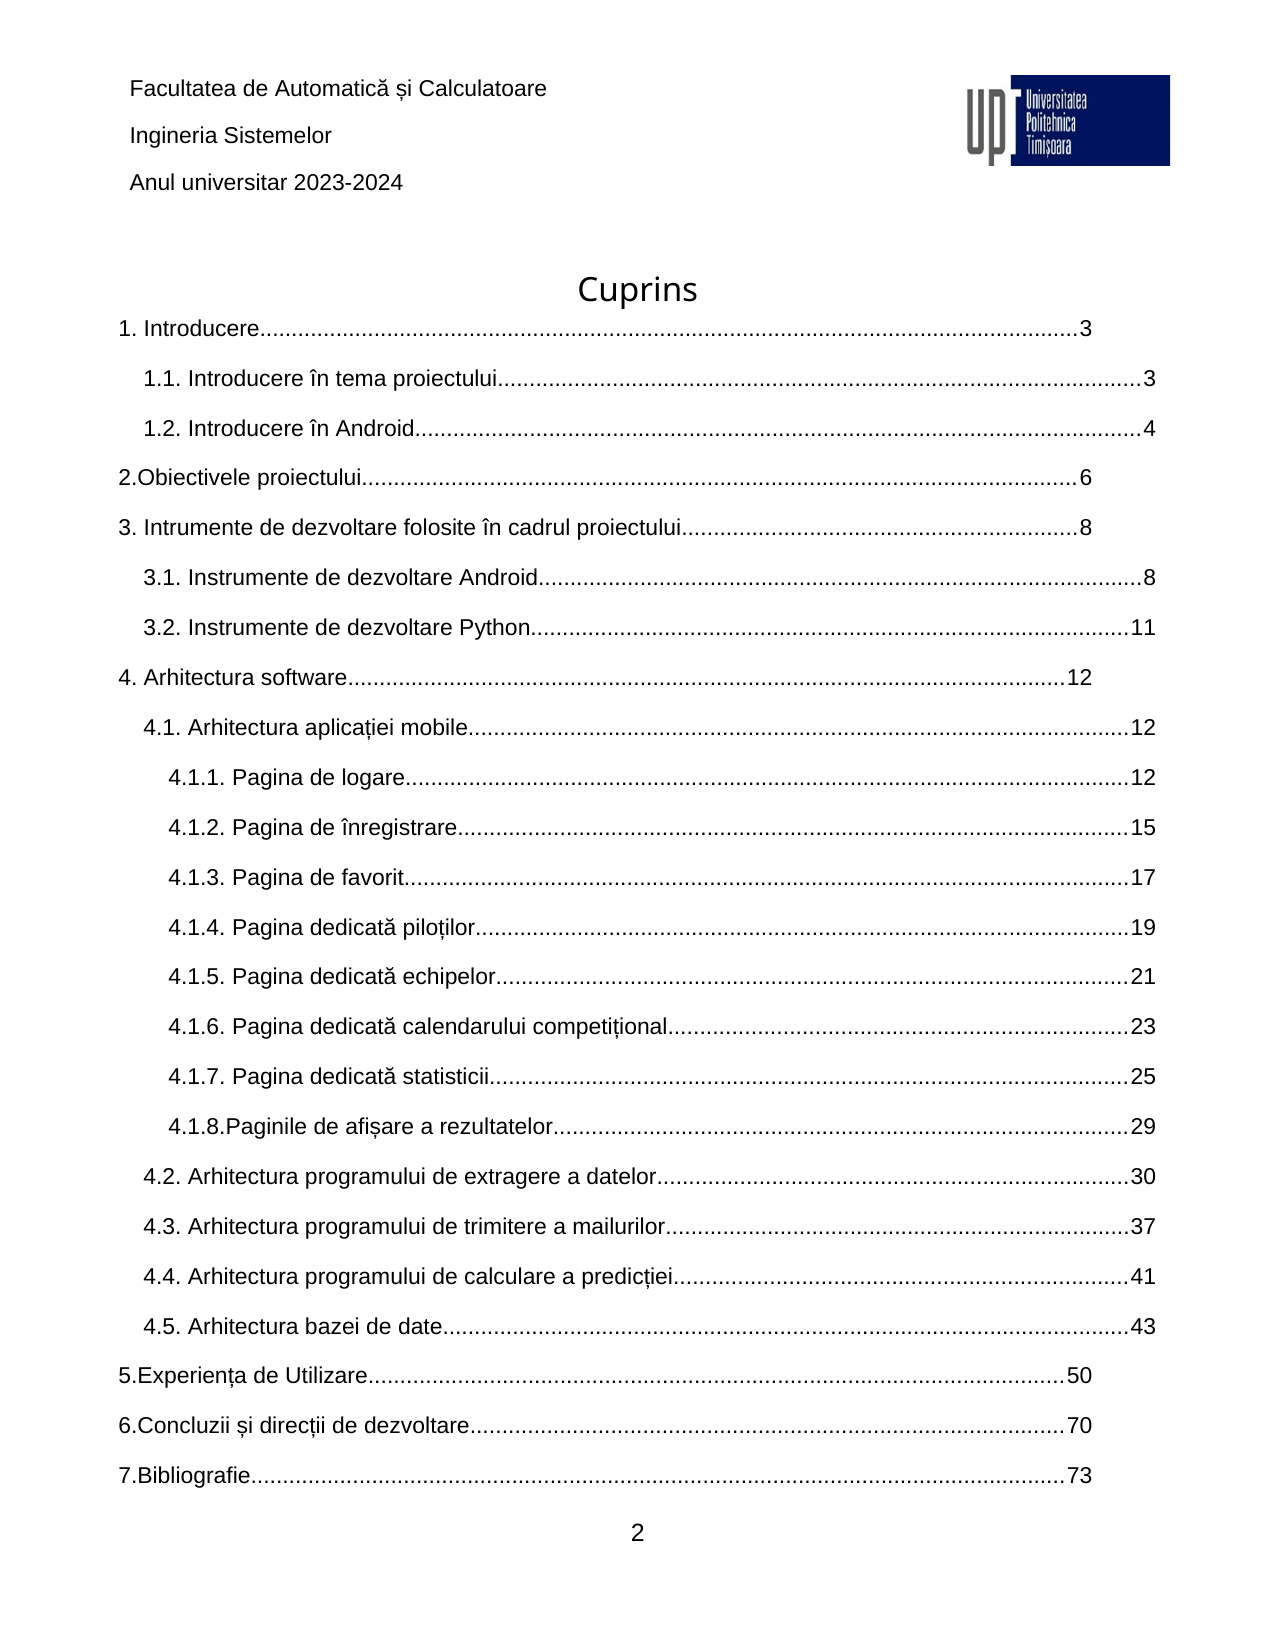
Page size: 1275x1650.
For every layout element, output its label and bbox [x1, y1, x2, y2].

picture [967, 75, 1171, 166]
